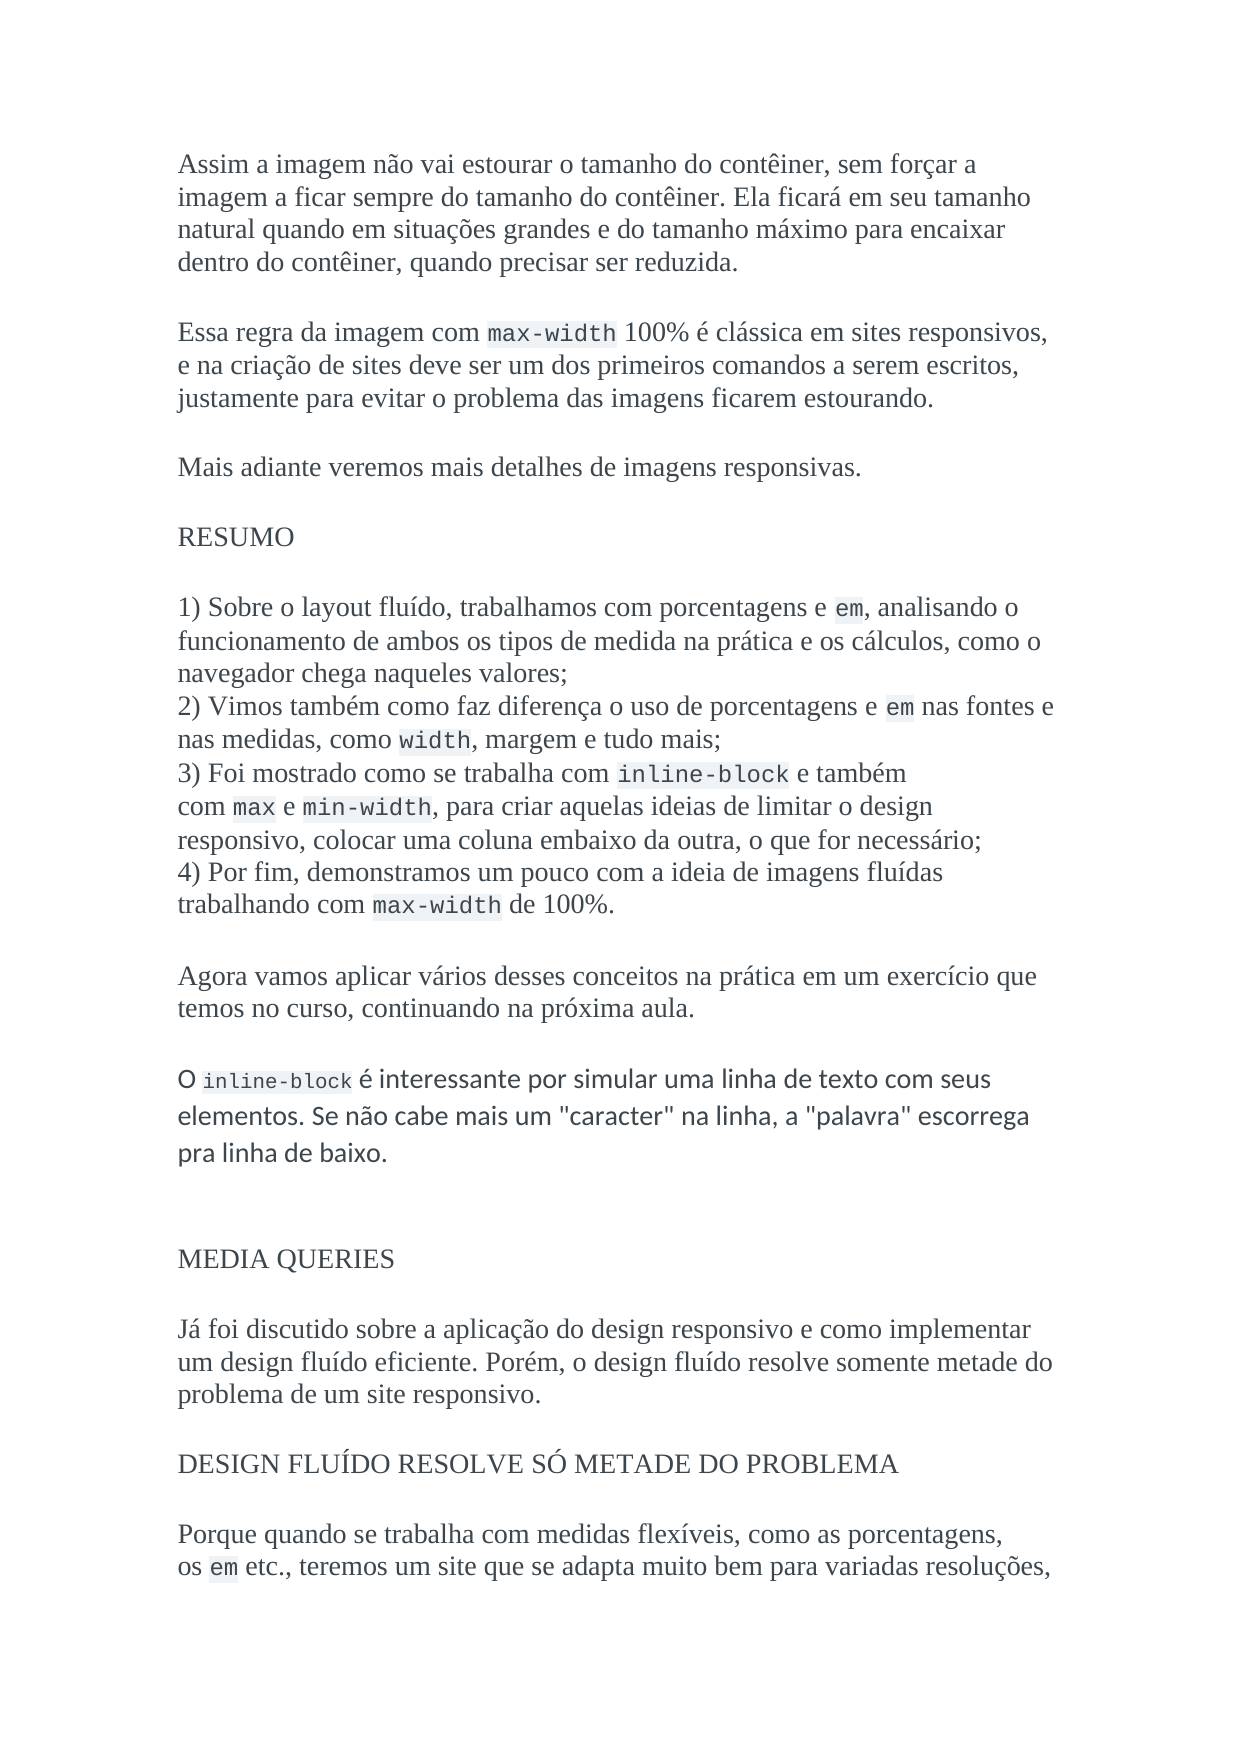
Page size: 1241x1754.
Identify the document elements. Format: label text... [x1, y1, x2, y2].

text MEDIA QUERIES [177, 1243, 1063, 1275]
text RESUMO [177, 520, 1063, 553]
text DESIGN FLUÍDO RESOLVE SÓ METADE DO PROBLEMA [177, 1447, 1063, 1479]
text Agora vamos aplicar vários desses conceitos na prática em um exercício que temos no curso, continuando na próxima aula. [177, 959, 1063, 1023]
text 4) Por fim, demonstramos um pouco com a ideia de imagens fluídas trabalhando com max-width de 100%. [177, 855, 1063, 921]
text Assim a imagem não vai estourar o tamanho do contêiner, sem forçar a imagem a ficar sempre do tamanho do contêiner. Ela ficará em seu tamanho natural quando em situações grandes e do tamanho máximo para encaixar dentro do contêiner, quando precisar ser reduzida. [177, 148, 1063, 277]
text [177, 1517, 1063, 1583]
text Já foi discutido sobre a aplicação do design responsivo e como implementar um design fluído eficiente. Porém, o design fluído resolve somente metade do problema de um site responsivo. [177, 1312, 1063, 1410]
text O inline-block é interessante por simular uma linha de texto com seus elementos. Se não cabe mais um "caracter" na linha, a "palavra" escorrega pra linha de baixo. [177, 1061, 1063, 1169]
text Mais adiante veremos mais detalhes de imagens responsivas. [177, 451, 1063, 483]
text 2) Vimos também como faz diferença o uso de porcentagens e em nas fontes e nas medidas, como width, margem e tudo mais; [177, 689, 1063, 756]
text 1) Sobre o layout fluído, trabalhamos com porcentagens e em, analisando o funcionamento de ambos os tipos de medida na prática e os cálculos, como o navegador chega naqueles valores; [177, 590, 1063, 689]
text 3) Foi mostrado como se trabalha com inline-block e também com max e min-width, para criar aquelas ideias de limitar o design responsivo, colocar uma coluna embaixo da outra, o que for necessário; [177, 756, 1063, 855]
text Essa regra da imagem com max-width 100% é clássica em sites responsivos, e na criação de sites deve ser um dos primeiros comandos a serem escritos, justamente para evitar o problema das imagens ficarem estourando. [177, 315, 1063, 413]
